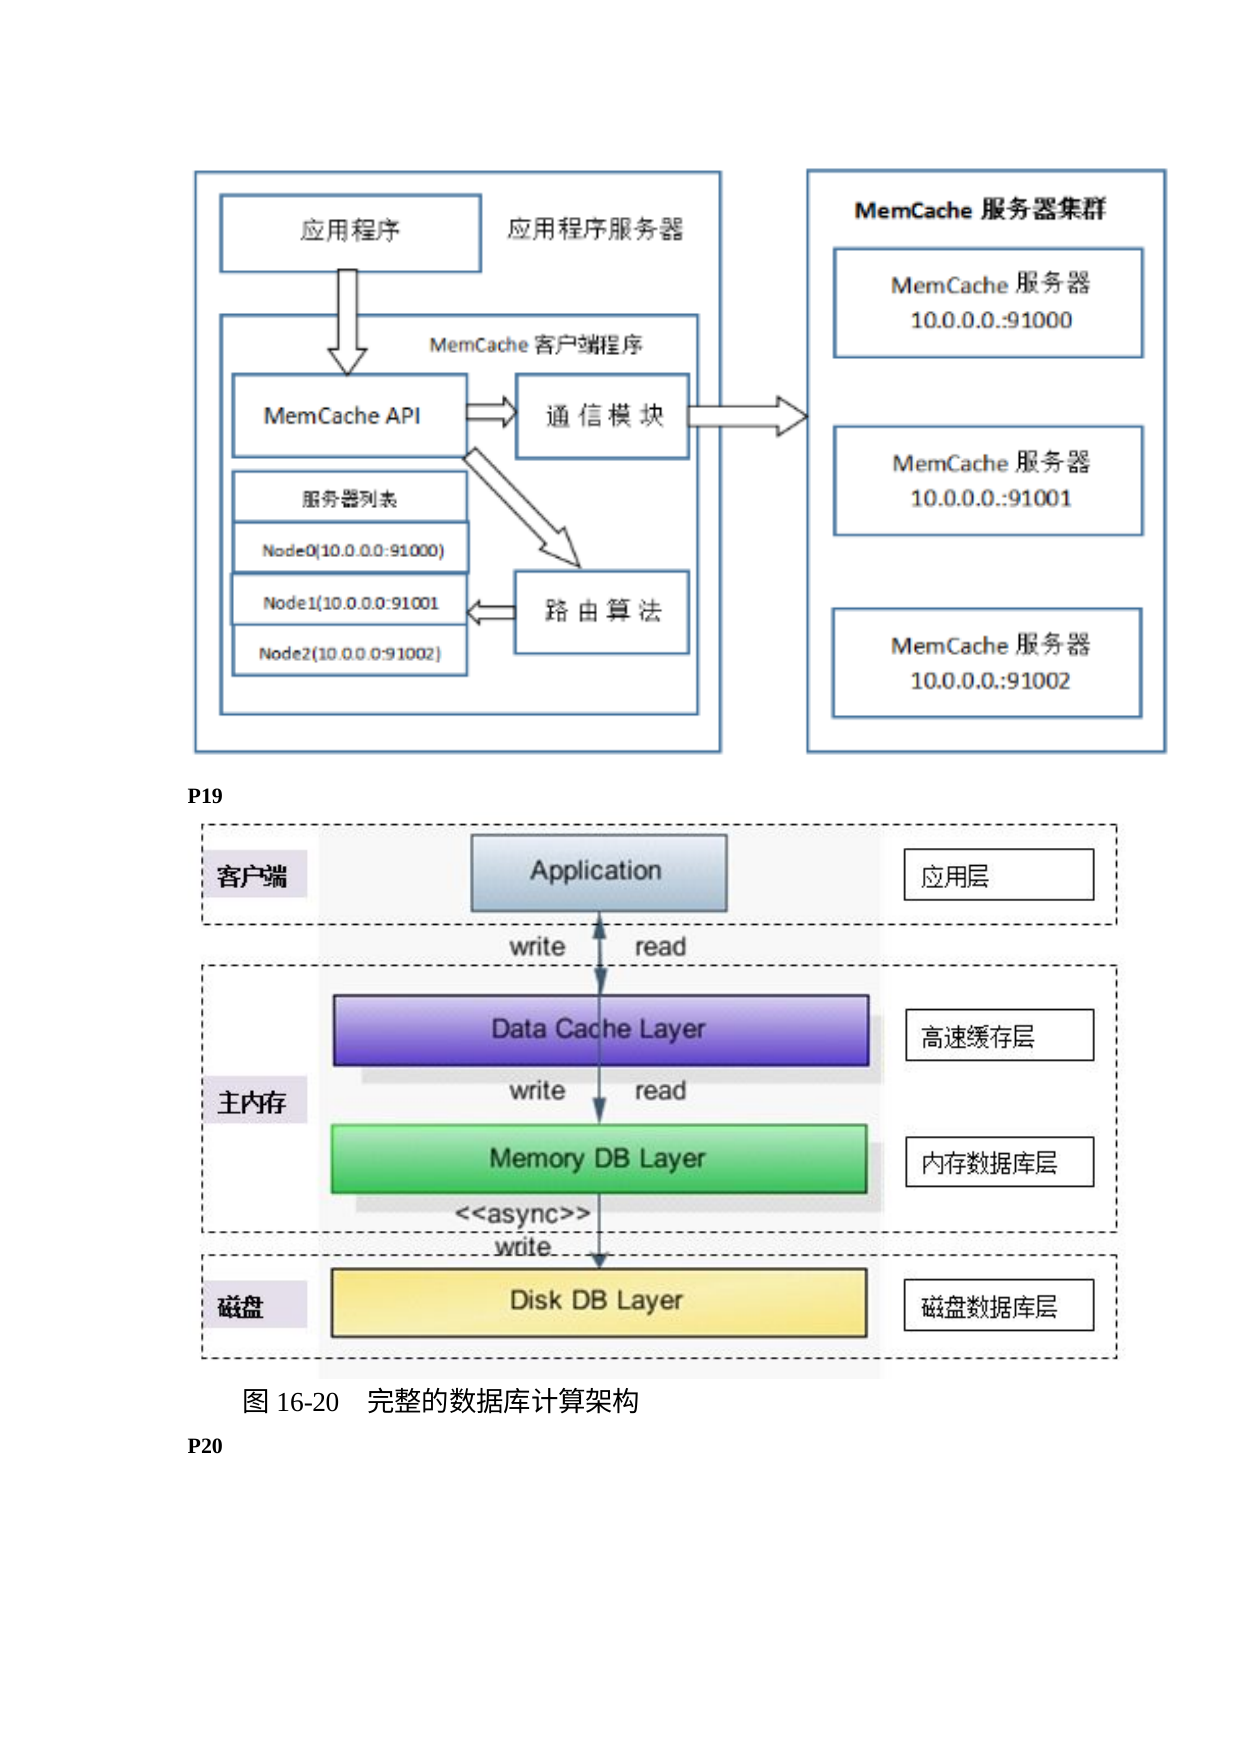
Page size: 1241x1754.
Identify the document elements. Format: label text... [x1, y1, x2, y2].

text P19 [187, 779, 1053, 812]
text P20 [187, 1429, 1053, 1462]
picture [187, 162, 1175, 761]
